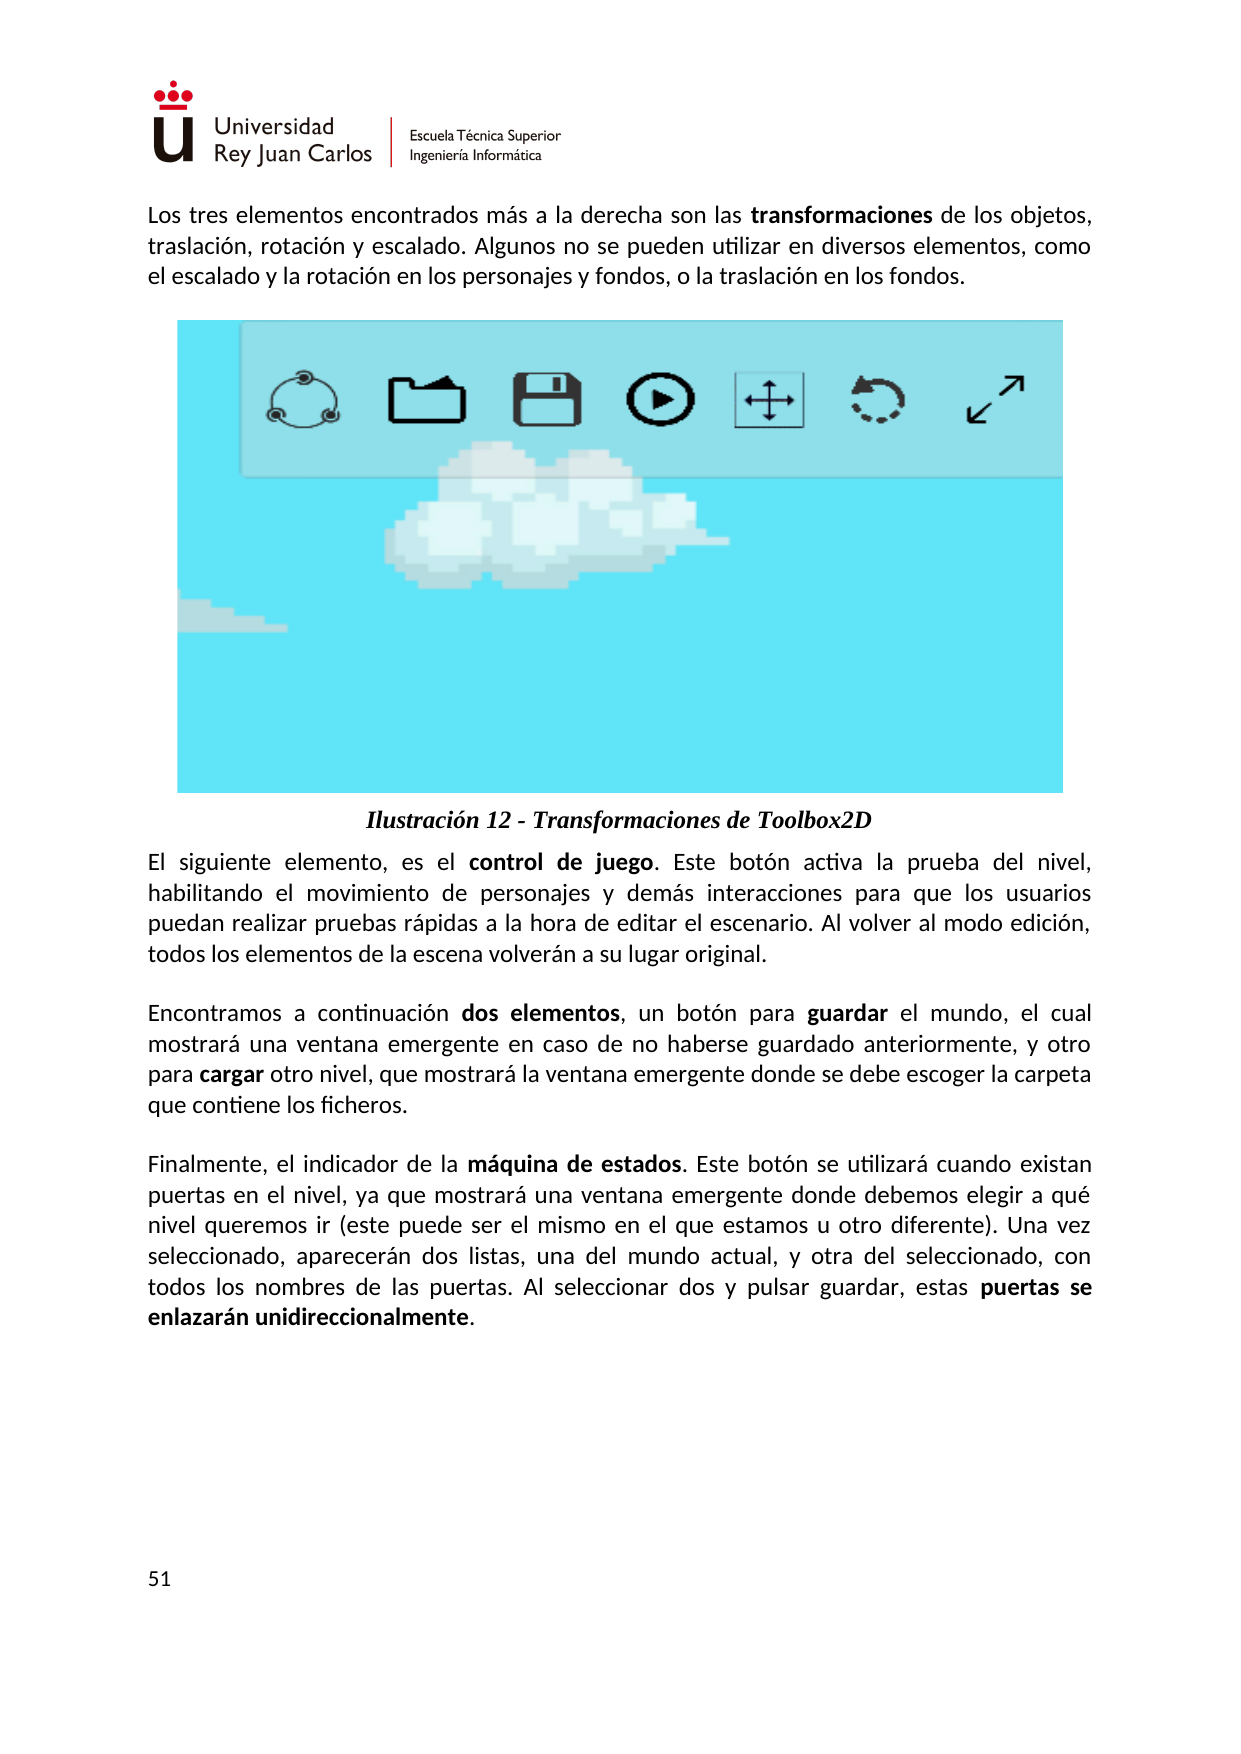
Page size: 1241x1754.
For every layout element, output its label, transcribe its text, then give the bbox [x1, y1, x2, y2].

text Finalmente, el indicador de la máquina de estados. Este botón se utilizará cuando existan puertas en el nivel, ya que mostrará una ventana emergente donde debemos elegir a qué nivel queremos ir (este puede ser el mismo en el que estamos u otro diferente). Una vez seleccionado, aparecerán dos listas, una del mundo actual, y otra del seleccionado, con todos los nombres de las puertas. Al seleccionar dos y pulsar guardar, estas puertas se enlazarán unidireccionalmente. [148, 1149, 1092, 1332]
picture [147, 75, 630, 172]
text El siguiente elemento, es el control de juego. Este botón activa la prueba del nivel, habilitando el movimiento de personajes y demás interacciones para que los usuarios puedan realizar pruebas rápidas a la hora de editar el escenario. Al volver al modo edición, todos los elementos de la escena volverán a su lugar original. [148, 846, 1092, 968]
text Encontramos a continuación dos elementos, un botón para guardar el mundo, el cual mostrará una ventana emergente en caso de no haberse guardado anteriormente, y otro para cargar otro nivel, que mostrará la ventana emergente donde se debe escoger la carpeta que contiene los ficheros. [148, 997, 1092, 1119]
picture [177, 320, 1063, 793]
text Los tres elementos encontrados más a la derecha son las transformaciones de los objetos, traslación, rotación y escalado. Algunos no se pueden utilizar en diversos elementos, como el escalado y la rotación en los personajes y fondos, o la traslación en los fondos. [148, 199, 1092, 291]
